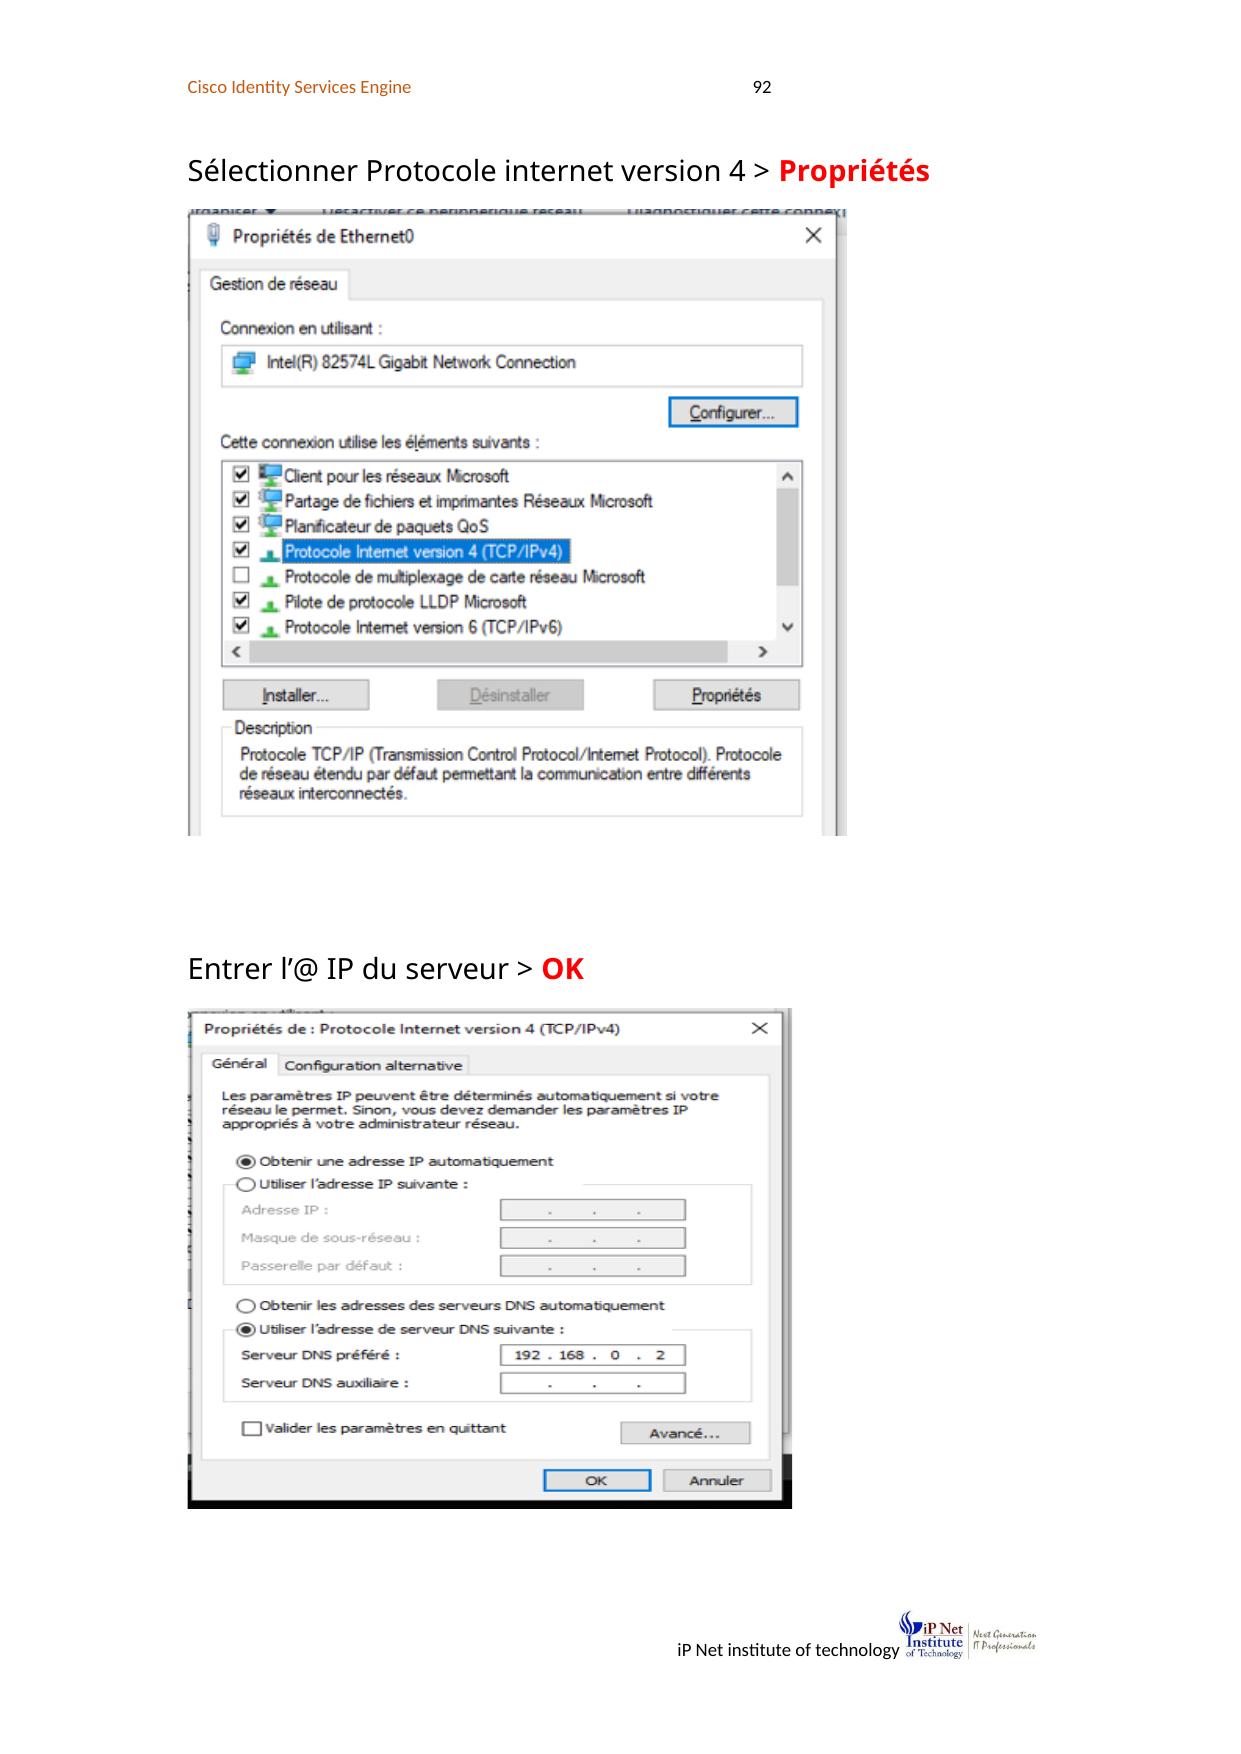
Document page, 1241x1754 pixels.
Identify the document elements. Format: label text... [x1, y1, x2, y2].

list Entrer l’@ IP du serveur > OK [187, 949, 1053, 988]
picture [187, 1008, 793, 1509]
picture [898, 1609, 1037, 1660]
list Sélectionner Protocole internet version 4 > Propriétés [187, 150, 1053, 190]
picture [187, 209, 847, 836]
